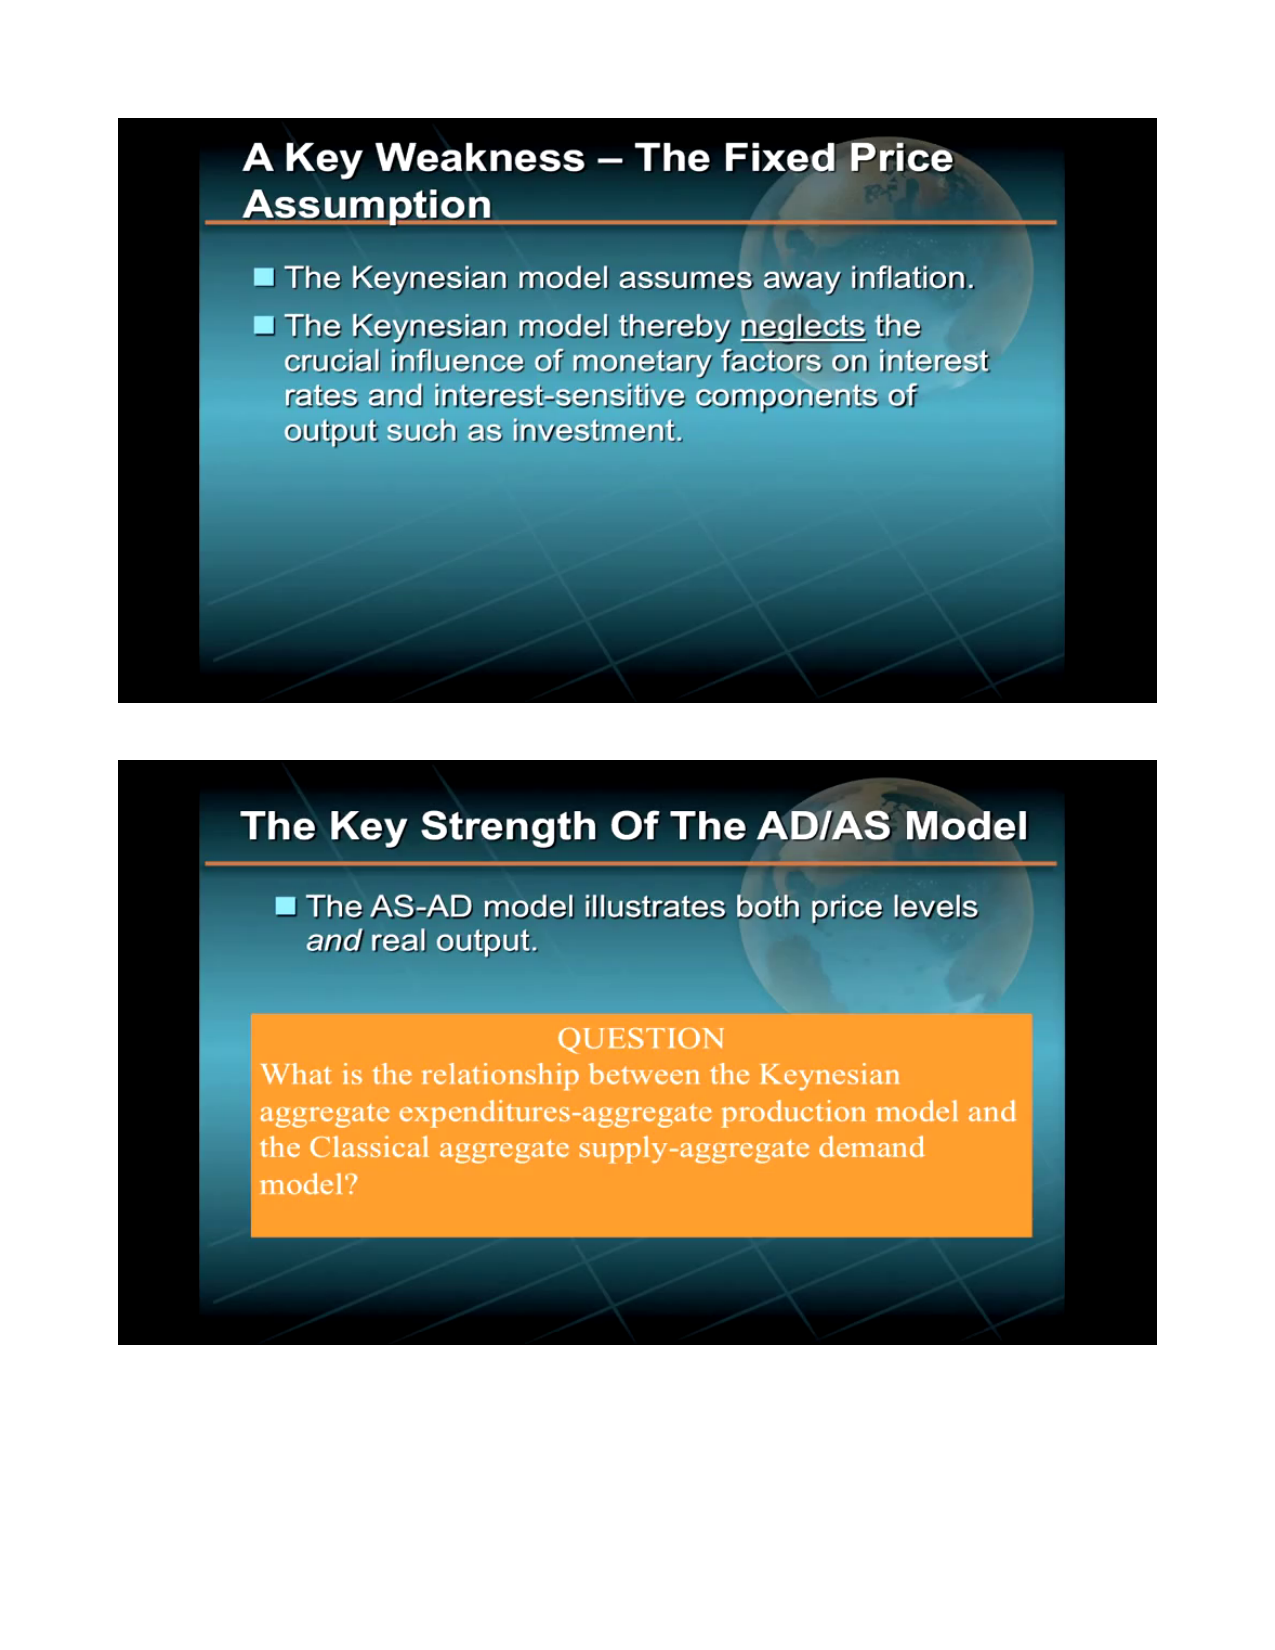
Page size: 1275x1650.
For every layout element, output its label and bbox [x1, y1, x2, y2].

picture [118, 118, 1157, 703]
picture [118, 760, 1157, 1345]
